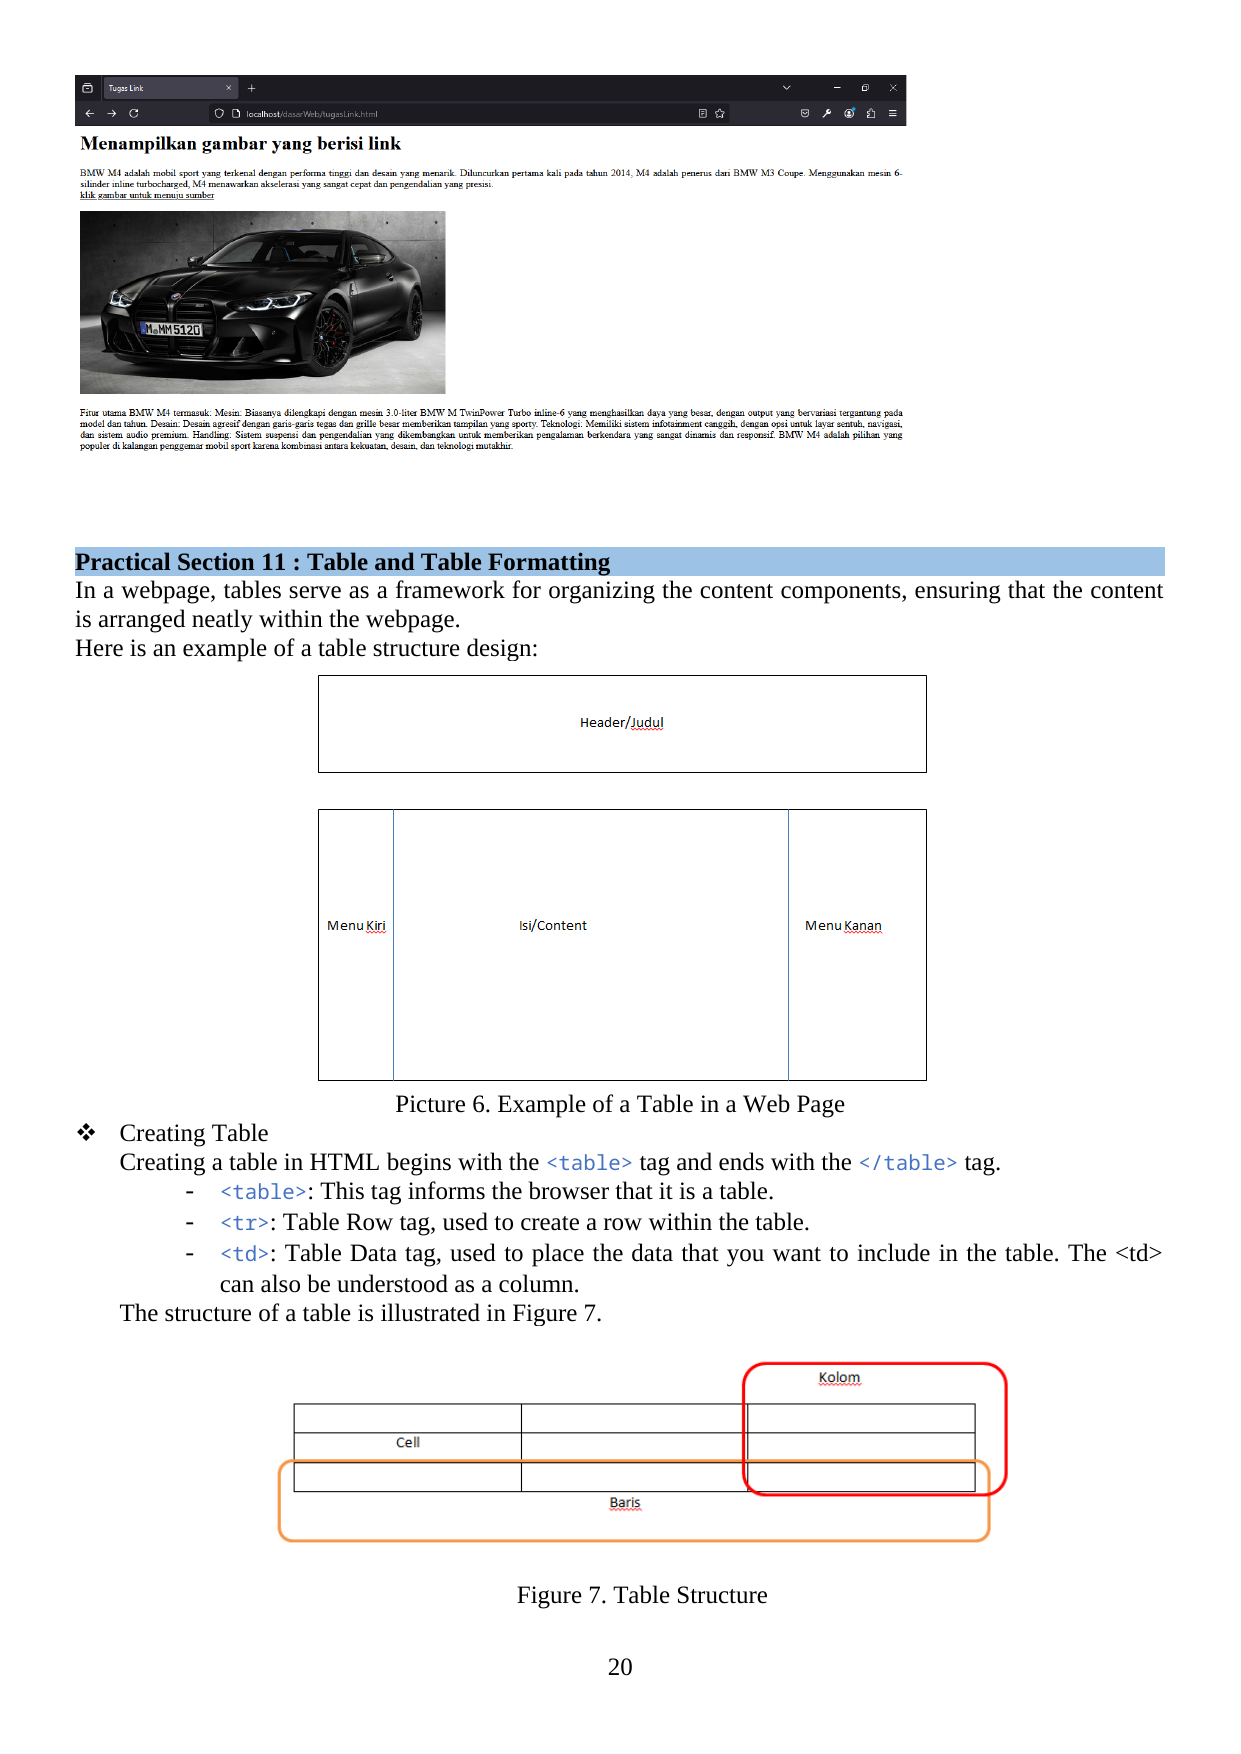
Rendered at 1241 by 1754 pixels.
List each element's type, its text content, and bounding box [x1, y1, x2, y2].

picture [304, 661, 937, 1090]
text Figure 7. Table Structure [119, 1580, 1165, 1609]
list <tr>: Table Row tag, used to create a row within the table. [182, 1207, 1165, 1238]
text Creating a table in HTML begins with the <table> tag and ends with the </table> tag. [119, 1147, 1165, 1176]
list <table>: This tag informs the browser that it is a table. [182, 1176, 1165, 1207]
picture [248, 1326, 1037, 1581]
text The structure of a table is illustrated in Figure 7. [119, 1298, 1165, 1326]
text Practical Section 11 : Table and Table Formatting [75, 547, 1165, 576]
text Picture 6. Example of a Table in a Web Page [75, 1089, 1165, 1118]
text In a webpage, tables serve as a framework for organizing the content components, ensuring that the content is arranged neatly within the webpage. [75, 576, 1165, 633]
list Creating Table [75, 1118, 1165, 1147]
list <td>: Table Data tag, used to place the data that you want to include in the table. The <td> can also be understood as a column. [182, 1238, 1165, 1298]
text Here is an example of a table structure design: [75, 633, 1165, 662]
picture [75, 75, 907, 518]
